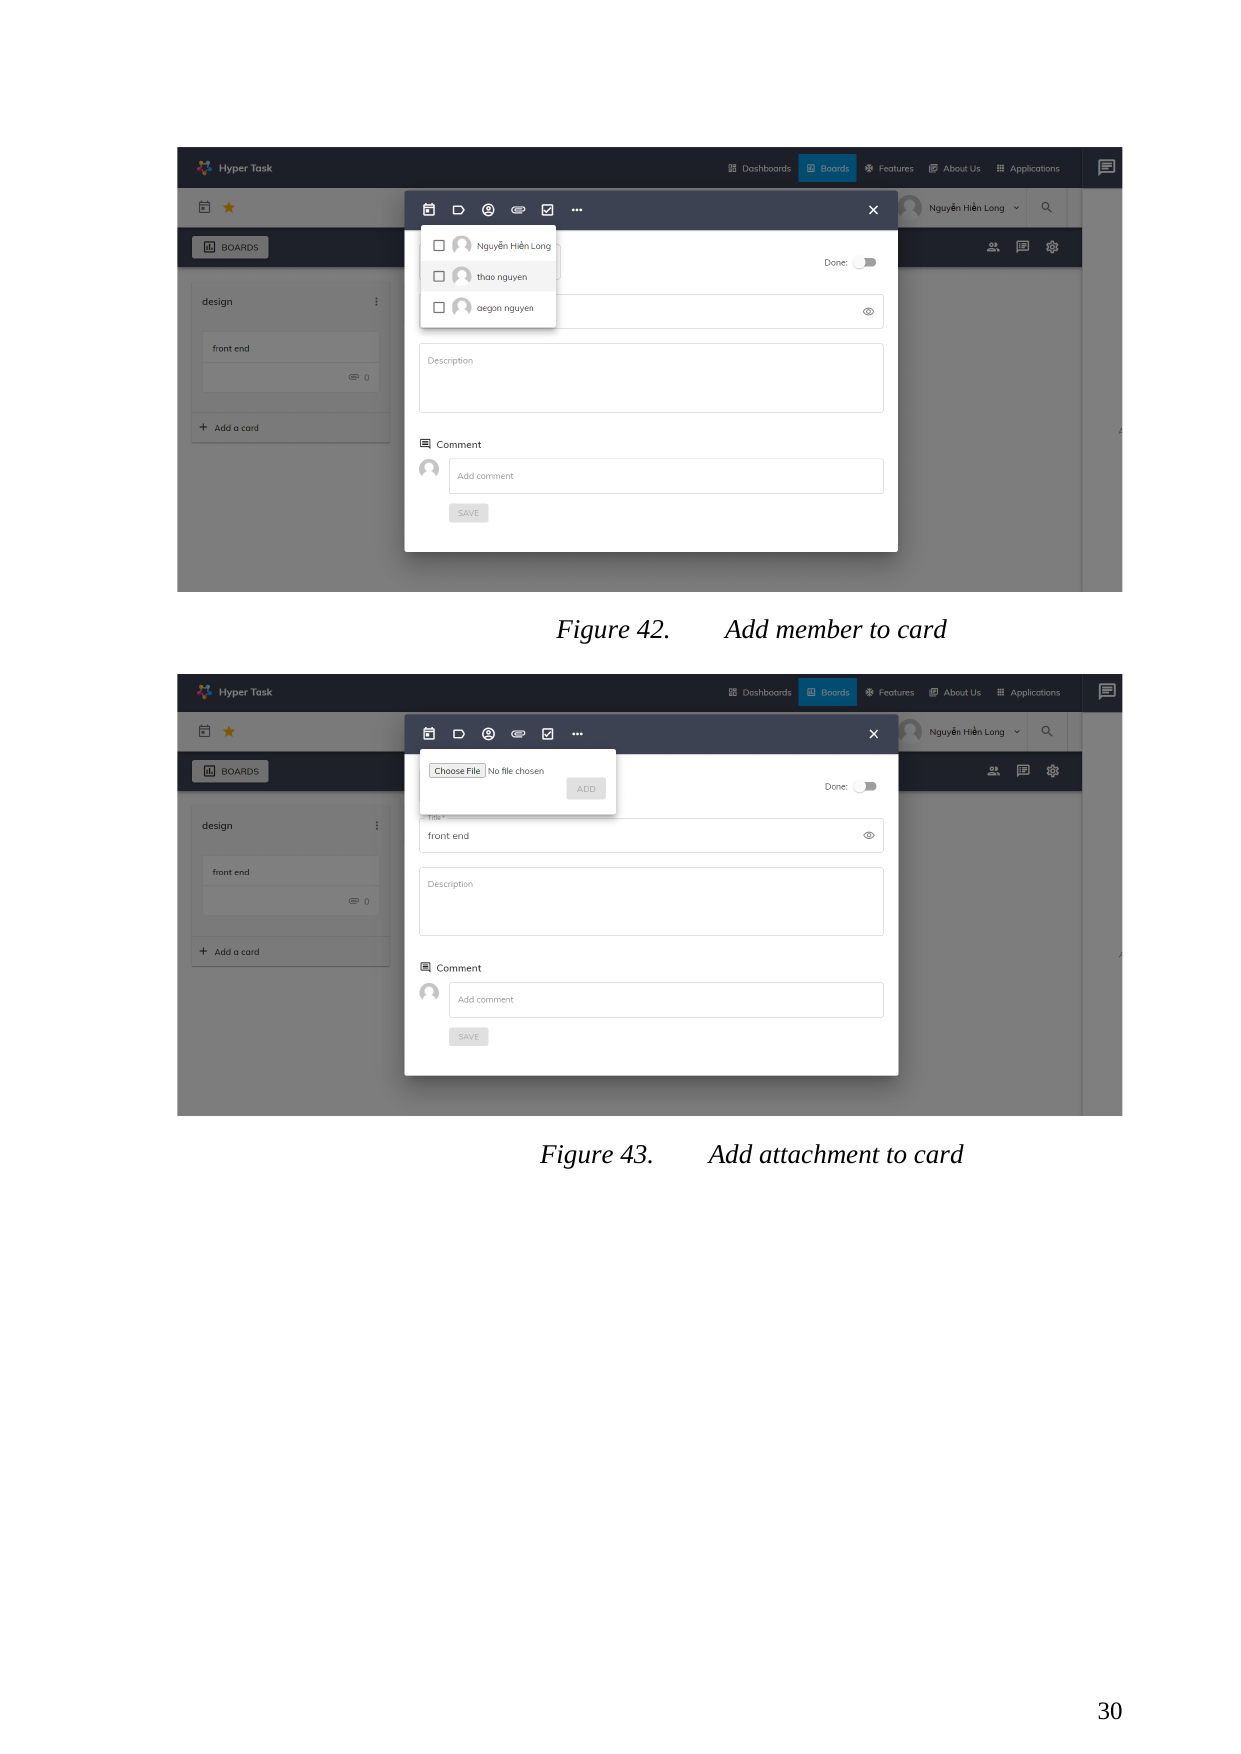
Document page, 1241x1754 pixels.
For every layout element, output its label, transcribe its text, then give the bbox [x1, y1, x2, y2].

text Add attachment to card [365, 1138, 1122, 1169]
text Add member to card [365, 613, 1122, 644]
picture [177, 674, 1123, 1116]
picture [177, 147, 1123, 592]
